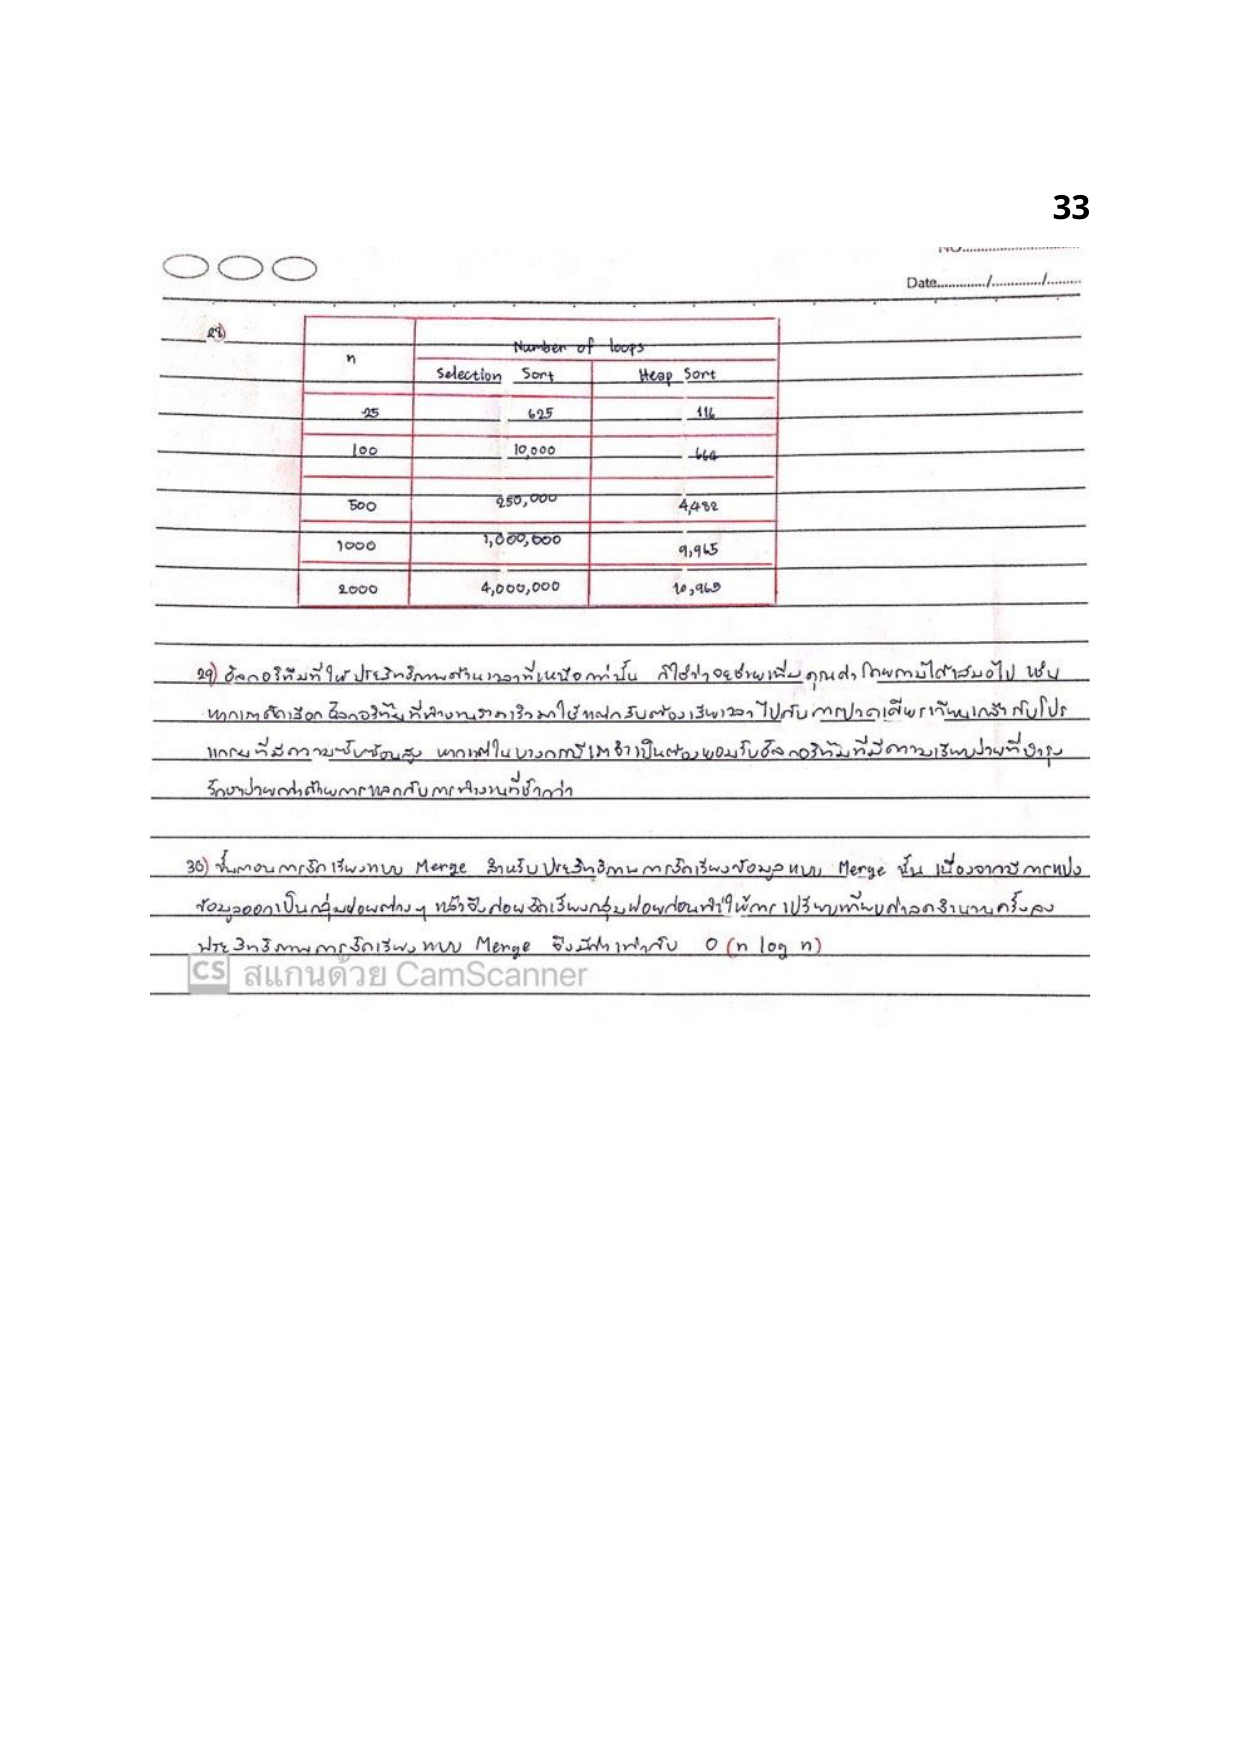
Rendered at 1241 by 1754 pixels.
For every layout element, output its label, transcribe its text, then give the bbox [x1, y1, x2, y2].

picture [150, 247, 1091, 1028]
text 33 [150, 184, 1090, 229]
